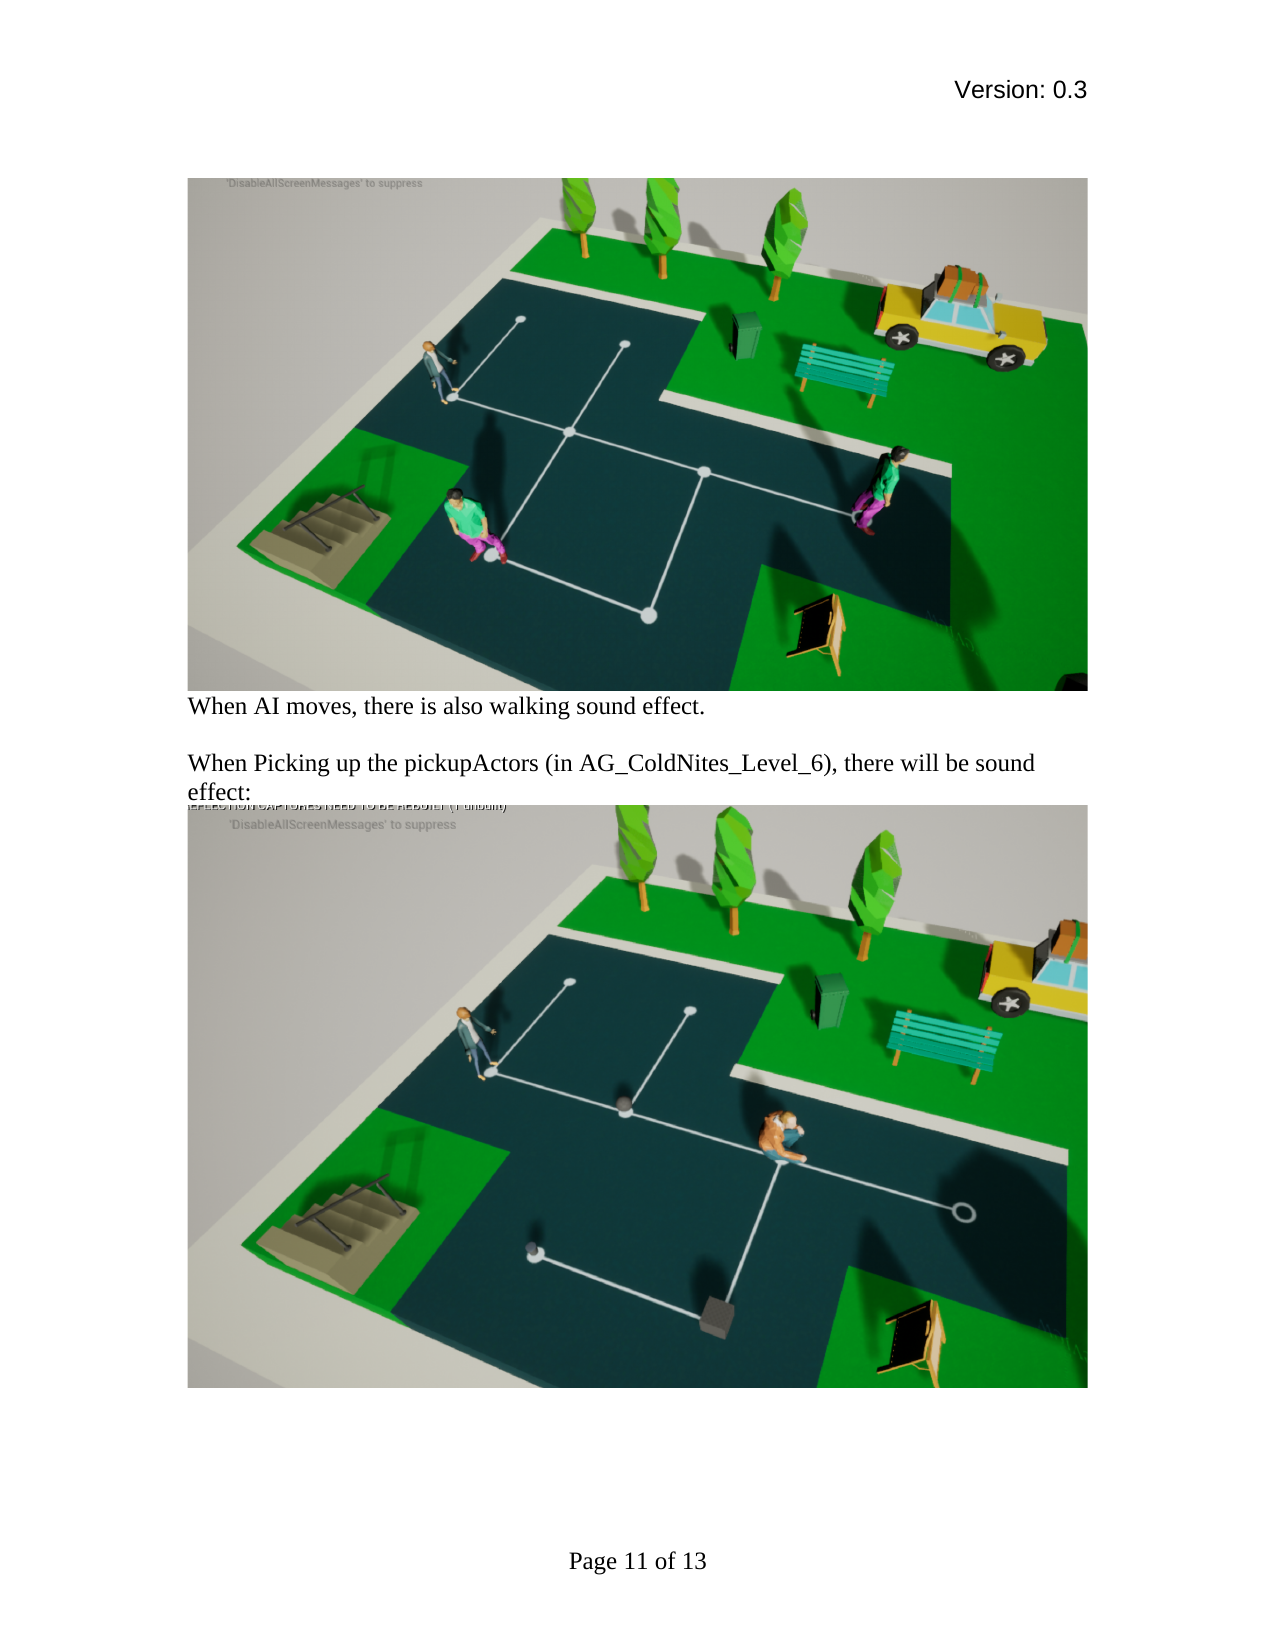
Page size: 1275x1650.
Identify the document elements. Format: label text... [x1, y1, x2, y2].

picture [187, 805, 1088, 1388]
picture [187, 178, 1088, 691]
text When Picking up the pickupActors (in AG_ColdNites_Level_6), there will be sound effect: [187, 748, 1087, 805]
text When AI moves, there is also walking sound effect. [187, 691, 1087, 719]
